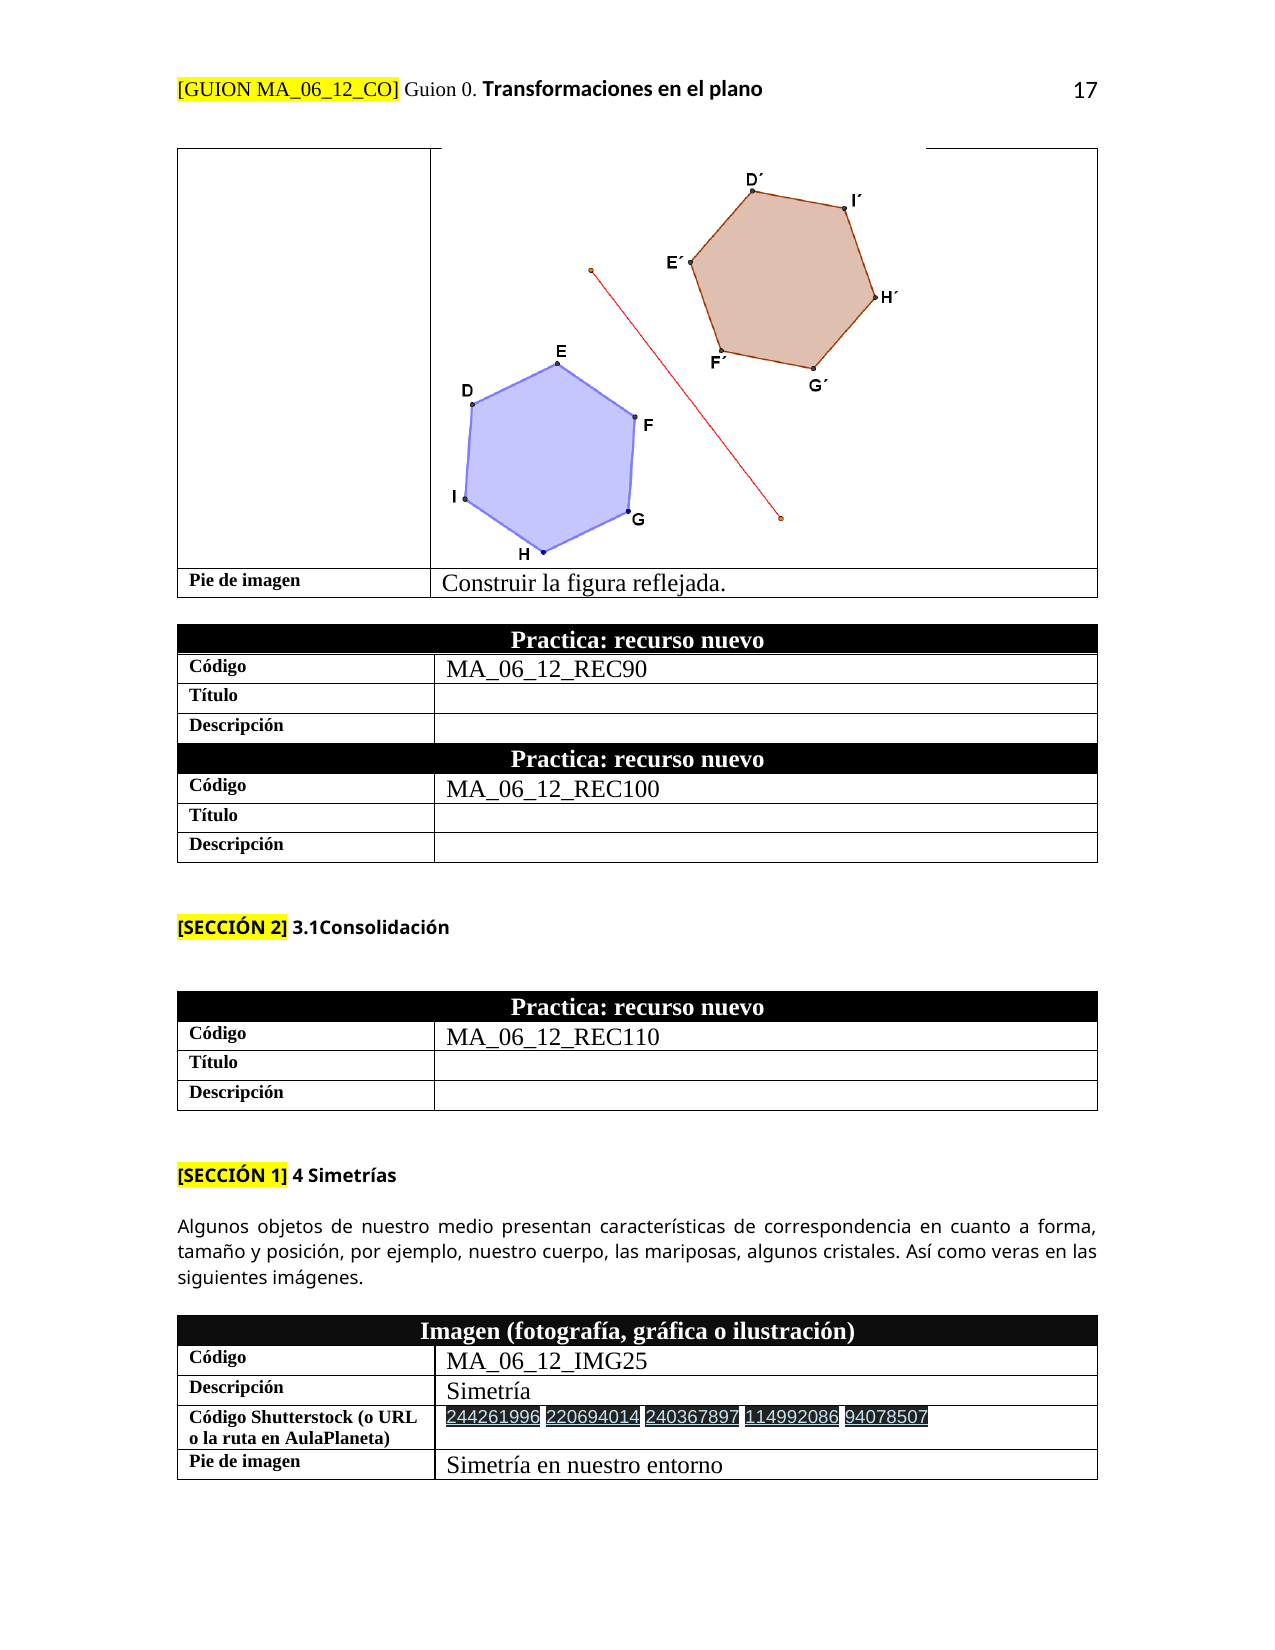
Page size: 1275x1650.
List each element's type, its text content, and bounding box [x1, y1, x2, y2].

table_cell [435, 833, 1097, 862]
text Algunos objetos de nuestro medio presentan características de correspondencia en cuanto a forma, tamaño y posición, por ejemplo, nuestro cuerpo, las mariposas, algunos cristales. Así como veras en las siguientes imágenes. [177, 1213, 1098, 1289]
table_cell Código [178, 1346, 434, 1375]
table_cell MA_06_12_REC100 [435, 774, 1097, 802]
table_cell [435, 1081, 1097, 1110]
table_cell Código [178, 774, 434, 802]
table_cell Descripción [178, 1081, 434, 1110]
table_cell Simetría en nuestro entorno [436, 1450, 1097, 1478]
table_cell Construir la figura reflejada. [431, 569, 1097, 597]
text [SECCIÓN 2] 3.1Consolidación [287, 914, 1098, 940]
table_cell Practica: recurso nuevo [178, 744, 1097, 773]
table_header Imagen (fotografía, gráfica o ilustración) [178, 1316, 1097, 1345]
table_cell [926, 149, 1097, 567]
table_cell Título [178, 804, 434, 832]
table_cell Código Shutterstock (o URL o la ruta en AulaPlaneta) [178, 1406, 434, 1449]
table_header Practica: recurso nuevo [178, 625, 1097, 653]
table_cell Pie de imagen [178, 1450, 434, 1478]
table_cell [435, 1051, 1097, 1080]
table_cell Descripción [178, 1376, 434, 1404]
table_cell MA_06_12_IMG25 [436, 1346, 1097, 1375]
text [SECCIÓN 1] 4 Simetrías [287, 1162, 1098, 1187]
table_cell Descripción [178, 714, 434, 743]
table_cell [435, 804, 1097, 832]
picture [441, 148, 926, 568]
table_cell Código [178, 1022, 434, 1050]
table_cell Descripción [178, 833, 434, 862]
table_cell Simetría [436, 1376, 1097, 1404]
table_cell [431, 149, 441, 567]
table_cell Pie de imagen [178, 569, 430, 597]
table_cell Título [178, 1051, 434, 1080]
table_header Practica: recurso nuevo [178, 992, 1097, 1021]
table_cell Título [178, 684, 434, 713]
table_cell MA_06_12_REC110 [435, 1022, 1097, 1050]
table_cell MA_06_12_REC90 [435, 655, 1097, 683]
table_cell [178, 149, 430, 567]
table_cell [435, 684, 1097, 713]
table_cell [435, 714, 1097, 743]
table_cell Código [178, 655, 434, 683]
table_cell 244261996 220694014 240367897 114992086 94078507 [436, 1406, 1097, 1449]
